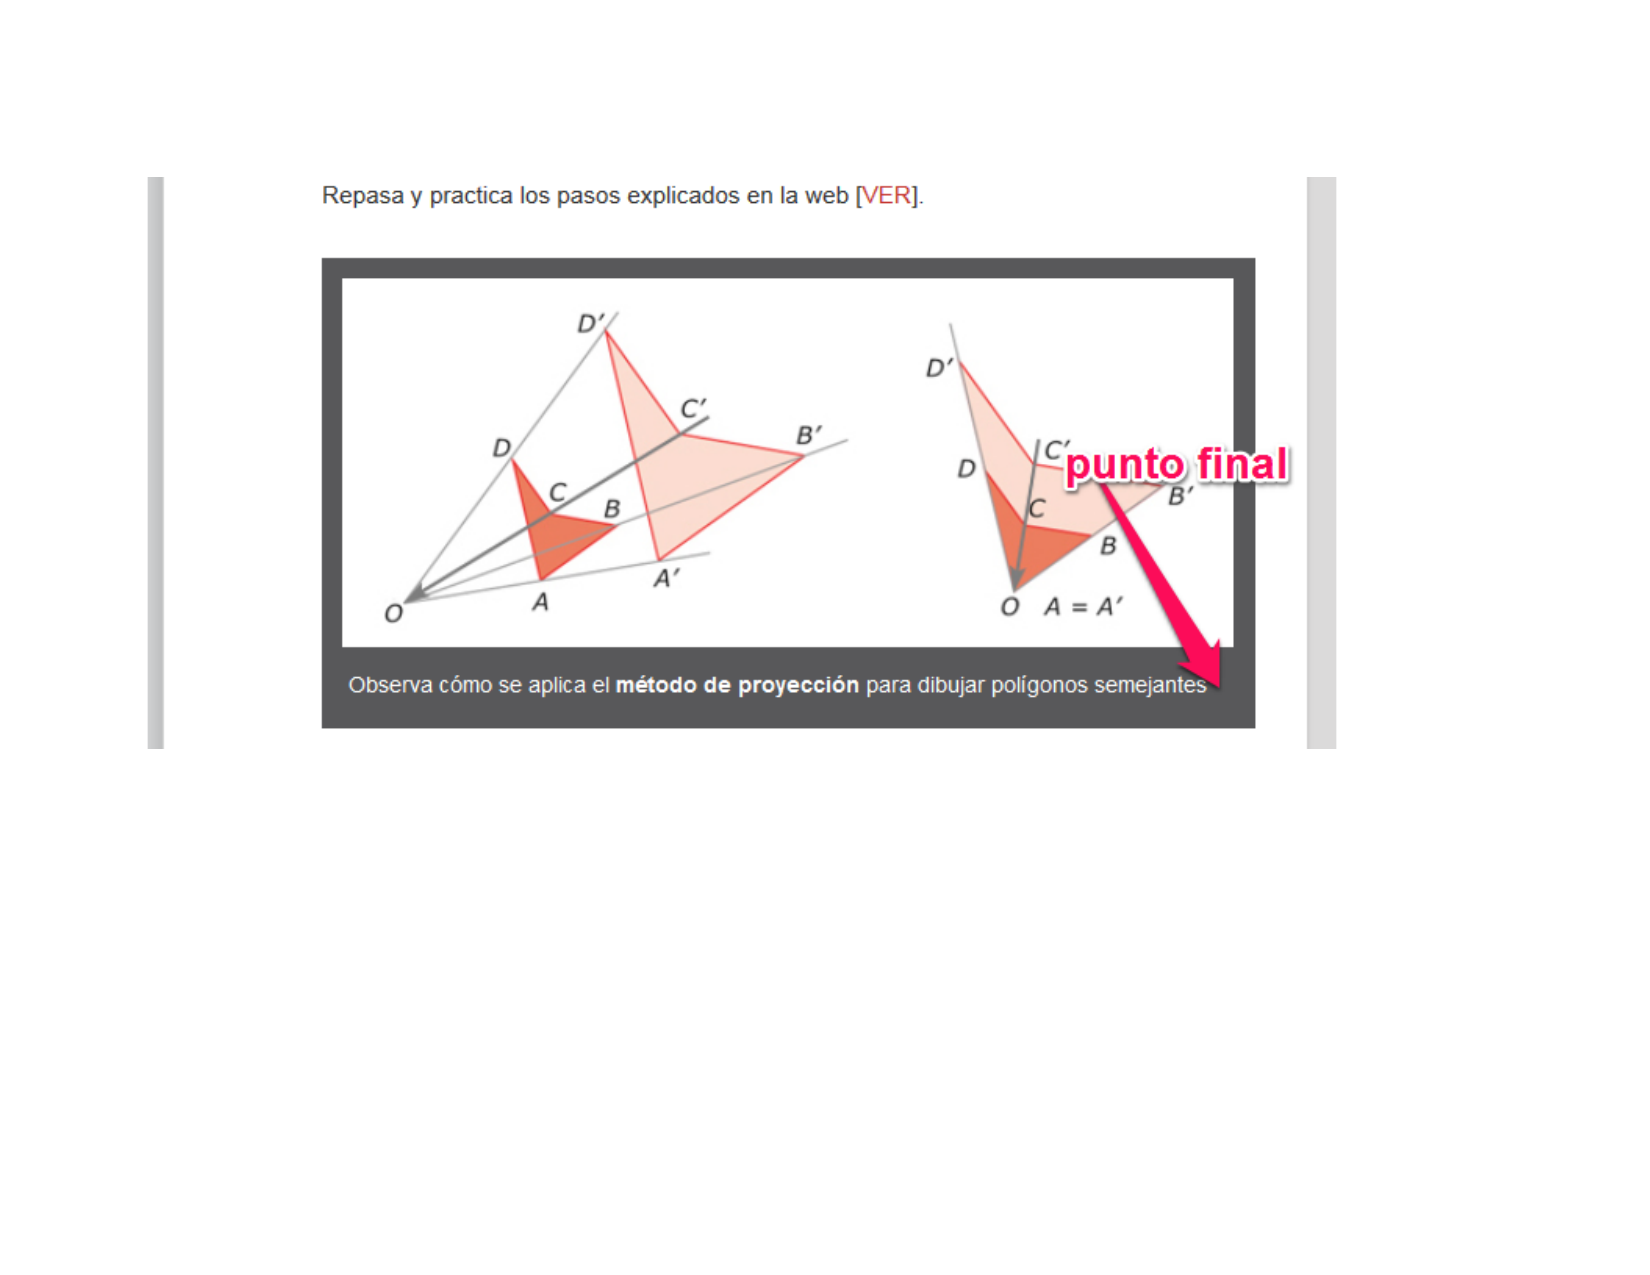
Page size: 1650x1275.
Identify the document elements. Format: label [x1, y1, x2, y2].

picture [147, 177, 1337, 749]
